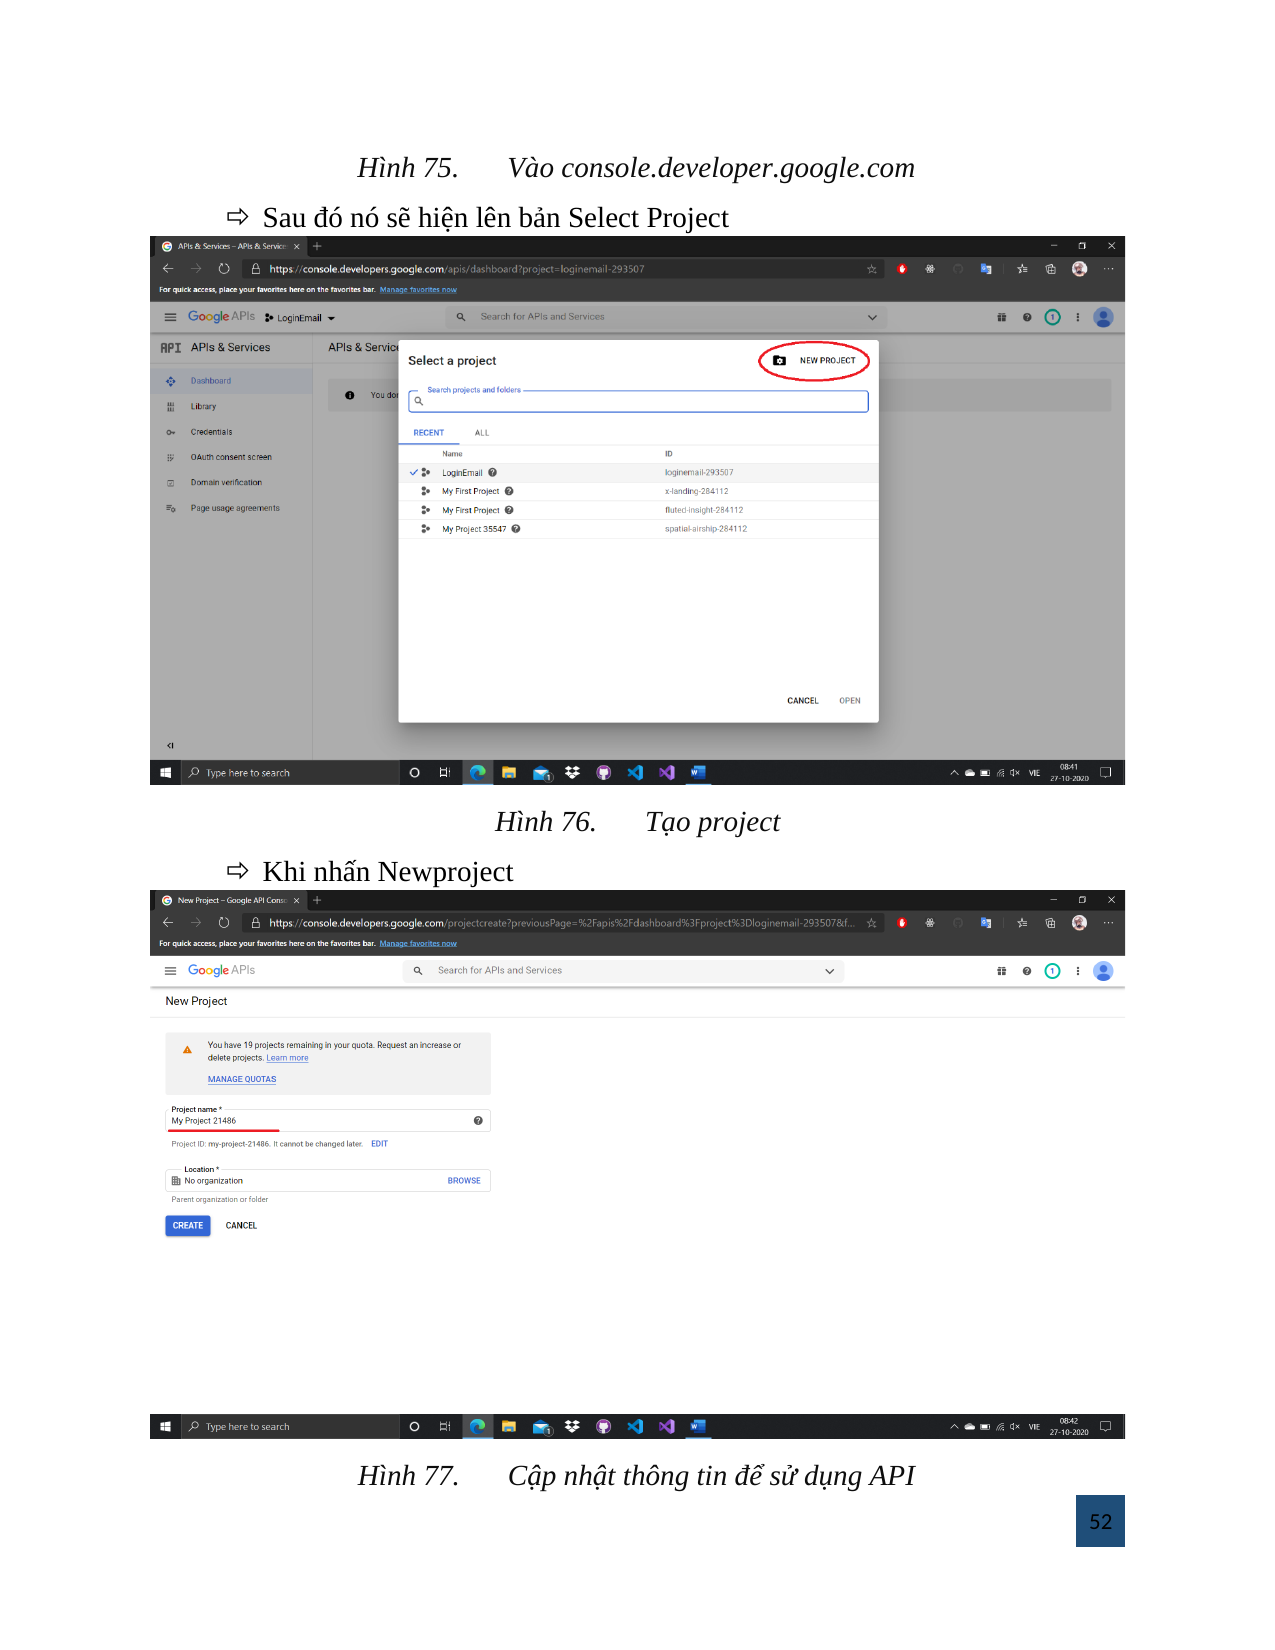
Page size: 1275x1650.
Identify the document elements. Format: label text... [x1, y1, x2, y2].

list Sau đó nó sẽ hiện lên bản Select Project [225, 200, 1125, 234]
list Khi nhấn Newproject [225, 854, 1125, 888]
text Vào console.developer.google.com [150, 150, 1125, 183]
text Tạo project [150, 804, 1125, 837]
text Cập nhật thông tin để sử dụng API [150, 1458, 1125, 1491]
picture [150, 236, 1125, 785]
picture [150, 890, 1125, 1439]
